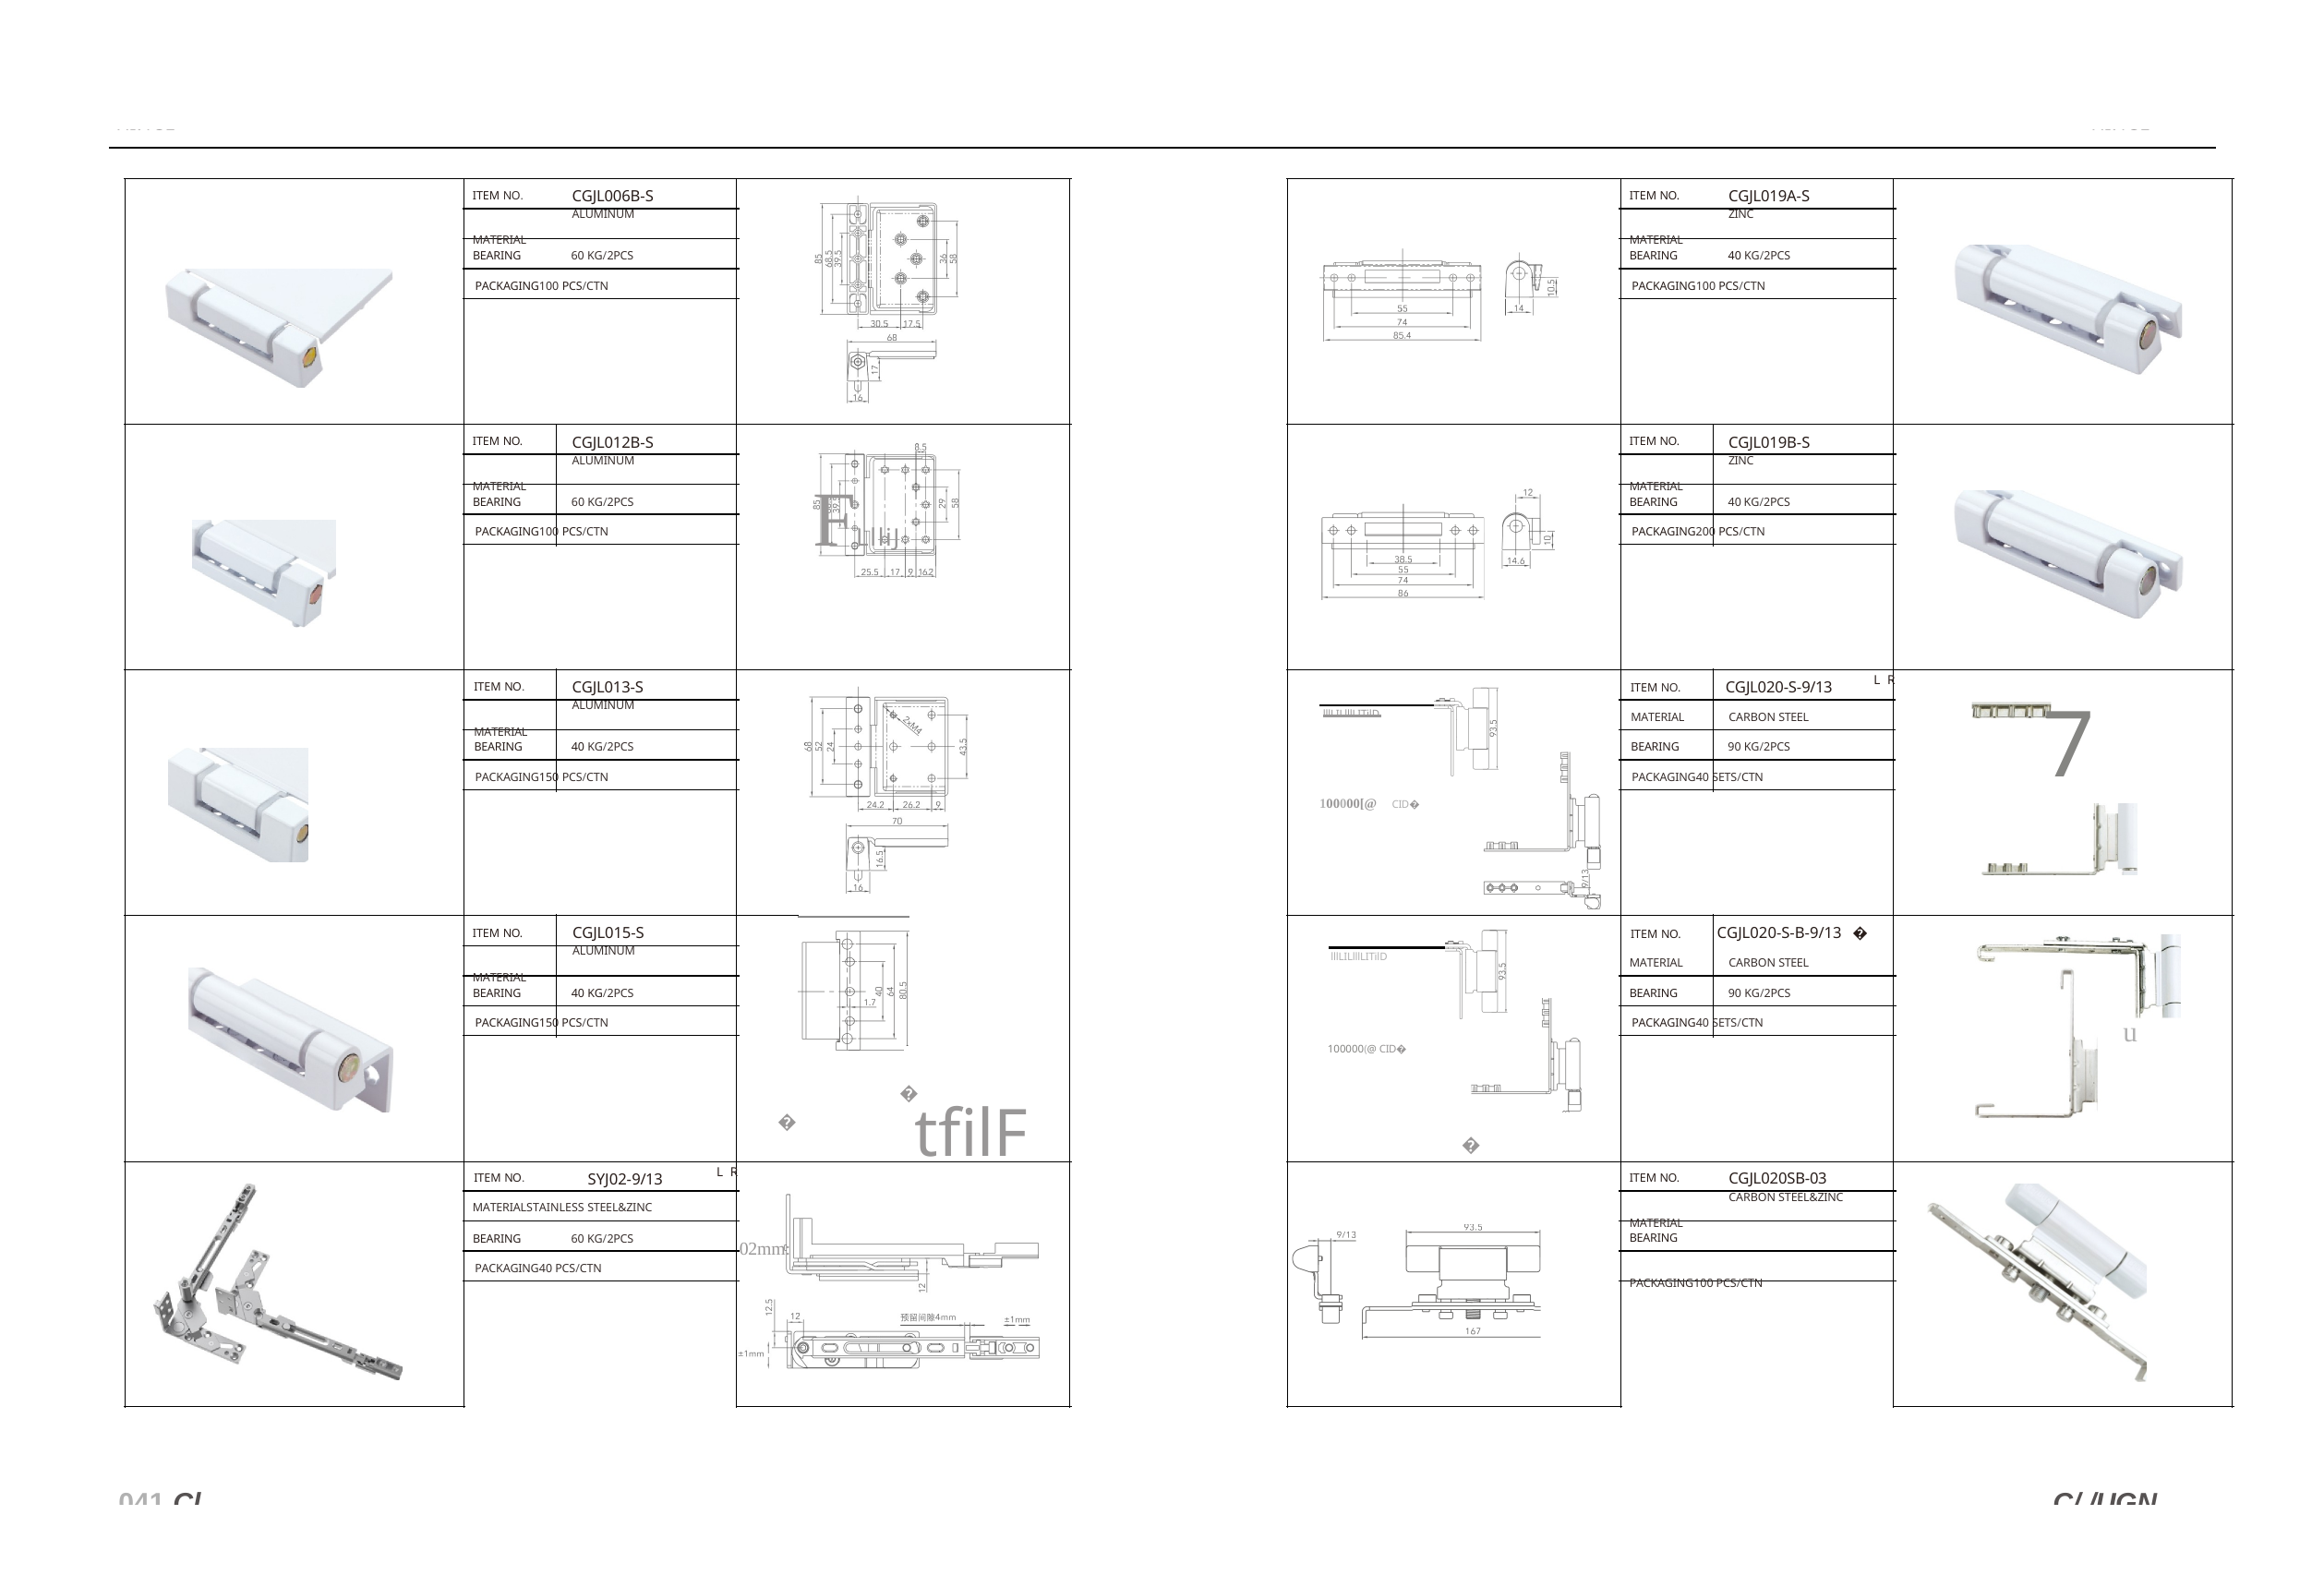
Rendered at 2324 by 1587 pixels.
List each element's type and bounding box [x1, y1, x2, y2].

picture [153, 1184, 403, 1380]
picture [188, 968, 394, 1112]
picture [1505, 252, 1559, 316]
picture [1954, 490, 2184, 619]
picture [1927, 1184, 2148, 1382]
picture [1953, 245, 2183, 375]
picture [1434, 687, 1601, 909]
picture [1321, 503, 1485, 600]
picture [814, 195, 958, 403]
picture [798, 916, 909, 1051]
picture [813, 443, 961, 578]
picture [1292, 1224, 1541, 1340]
picture [192, 520, 336, 628]
picture [1971, 702, 2052, 718]
picture [1319, 248, 1482, 342]
picture [1501, 488, 1555, 569]
picture [804, 686, 969, 894]
picture [165, 269, 393, 388]
picture [1445, 930, 1582, 1112]
picture [168, 748, 308, 862]
picture [738, 1194, 1040, 1369]
picture [1981, 803, 2138, 875]
picture [1975, 933, 2181, 1120]
